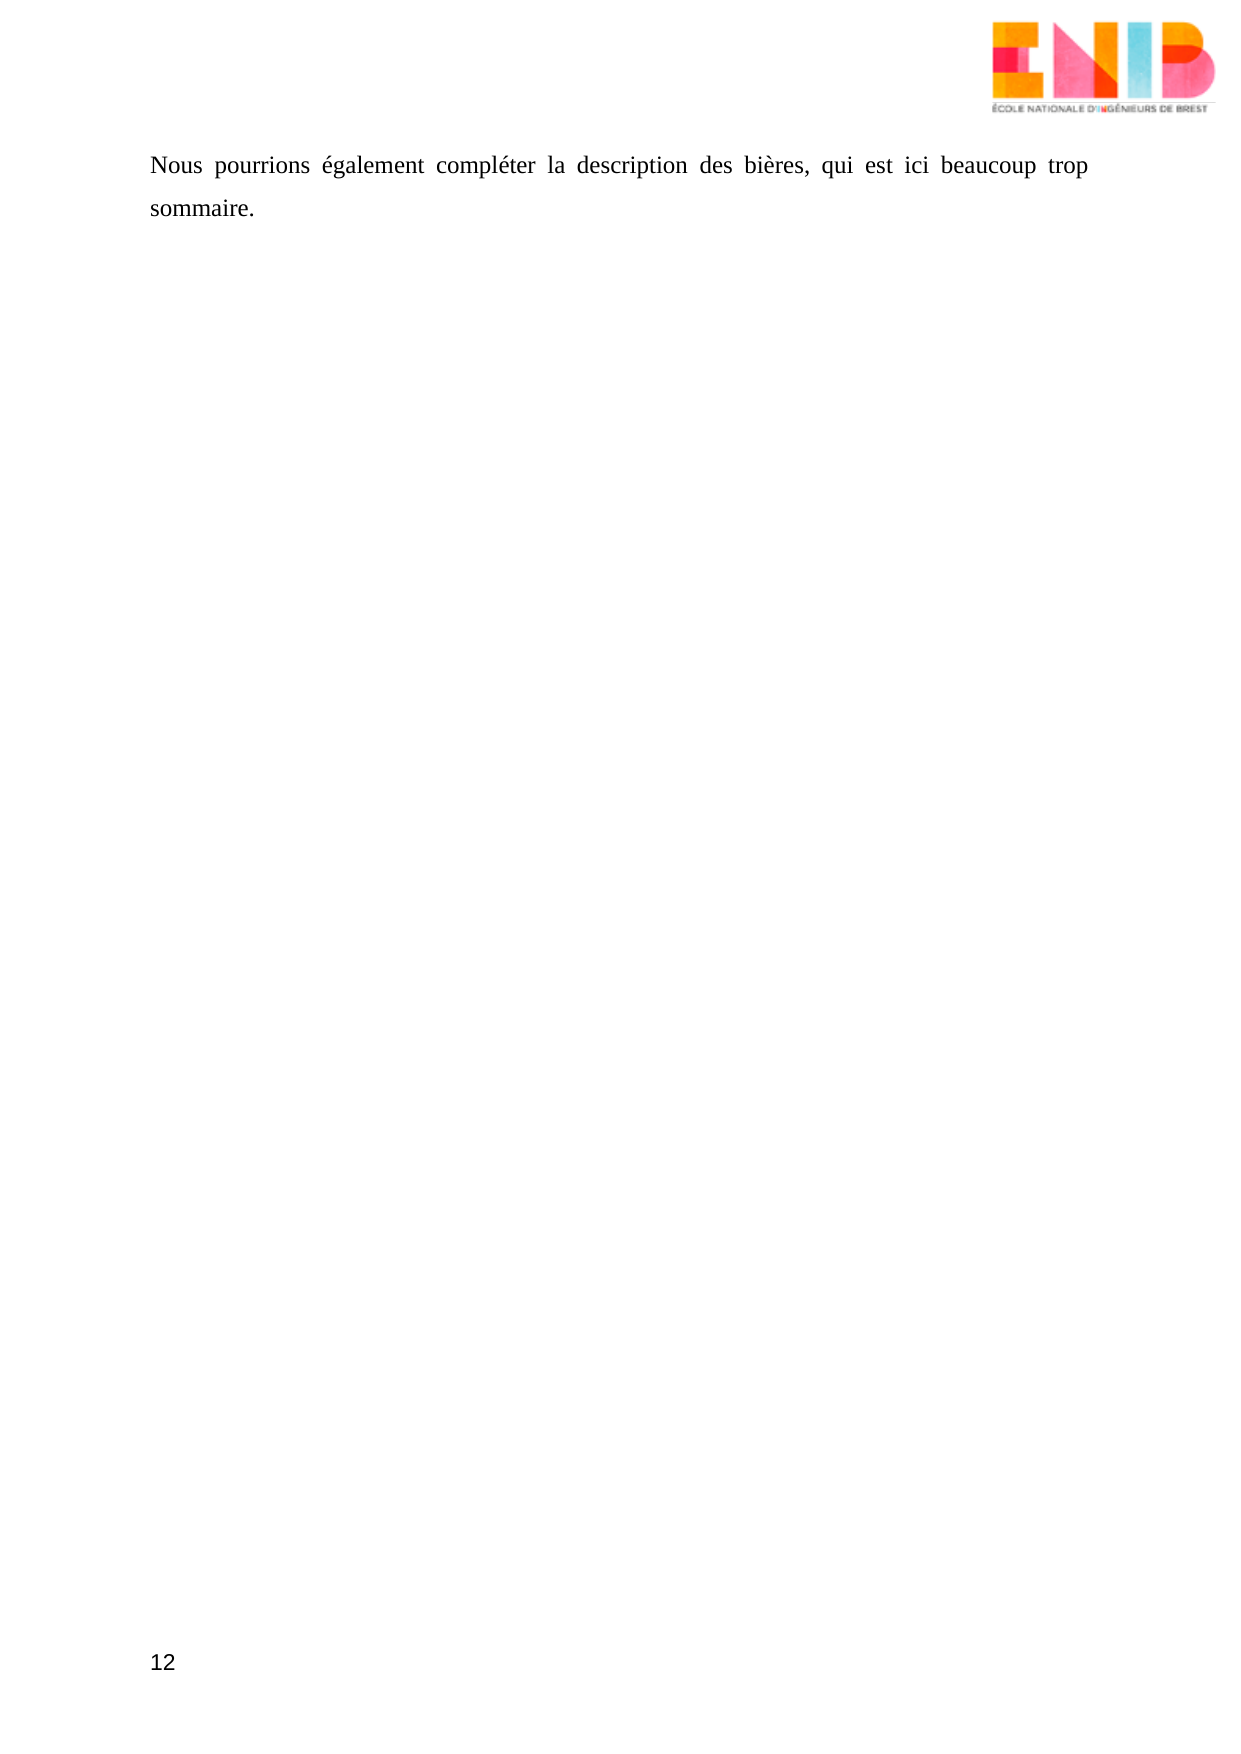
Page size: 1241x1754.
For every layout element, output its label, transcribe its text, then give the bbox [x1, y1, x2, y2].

picture [992, 18, 1216, 114]
text Nous pourrions également compléter la description des bières, qui est ici beaucoup trop sommaire. [150, 150, 1090, 222]
